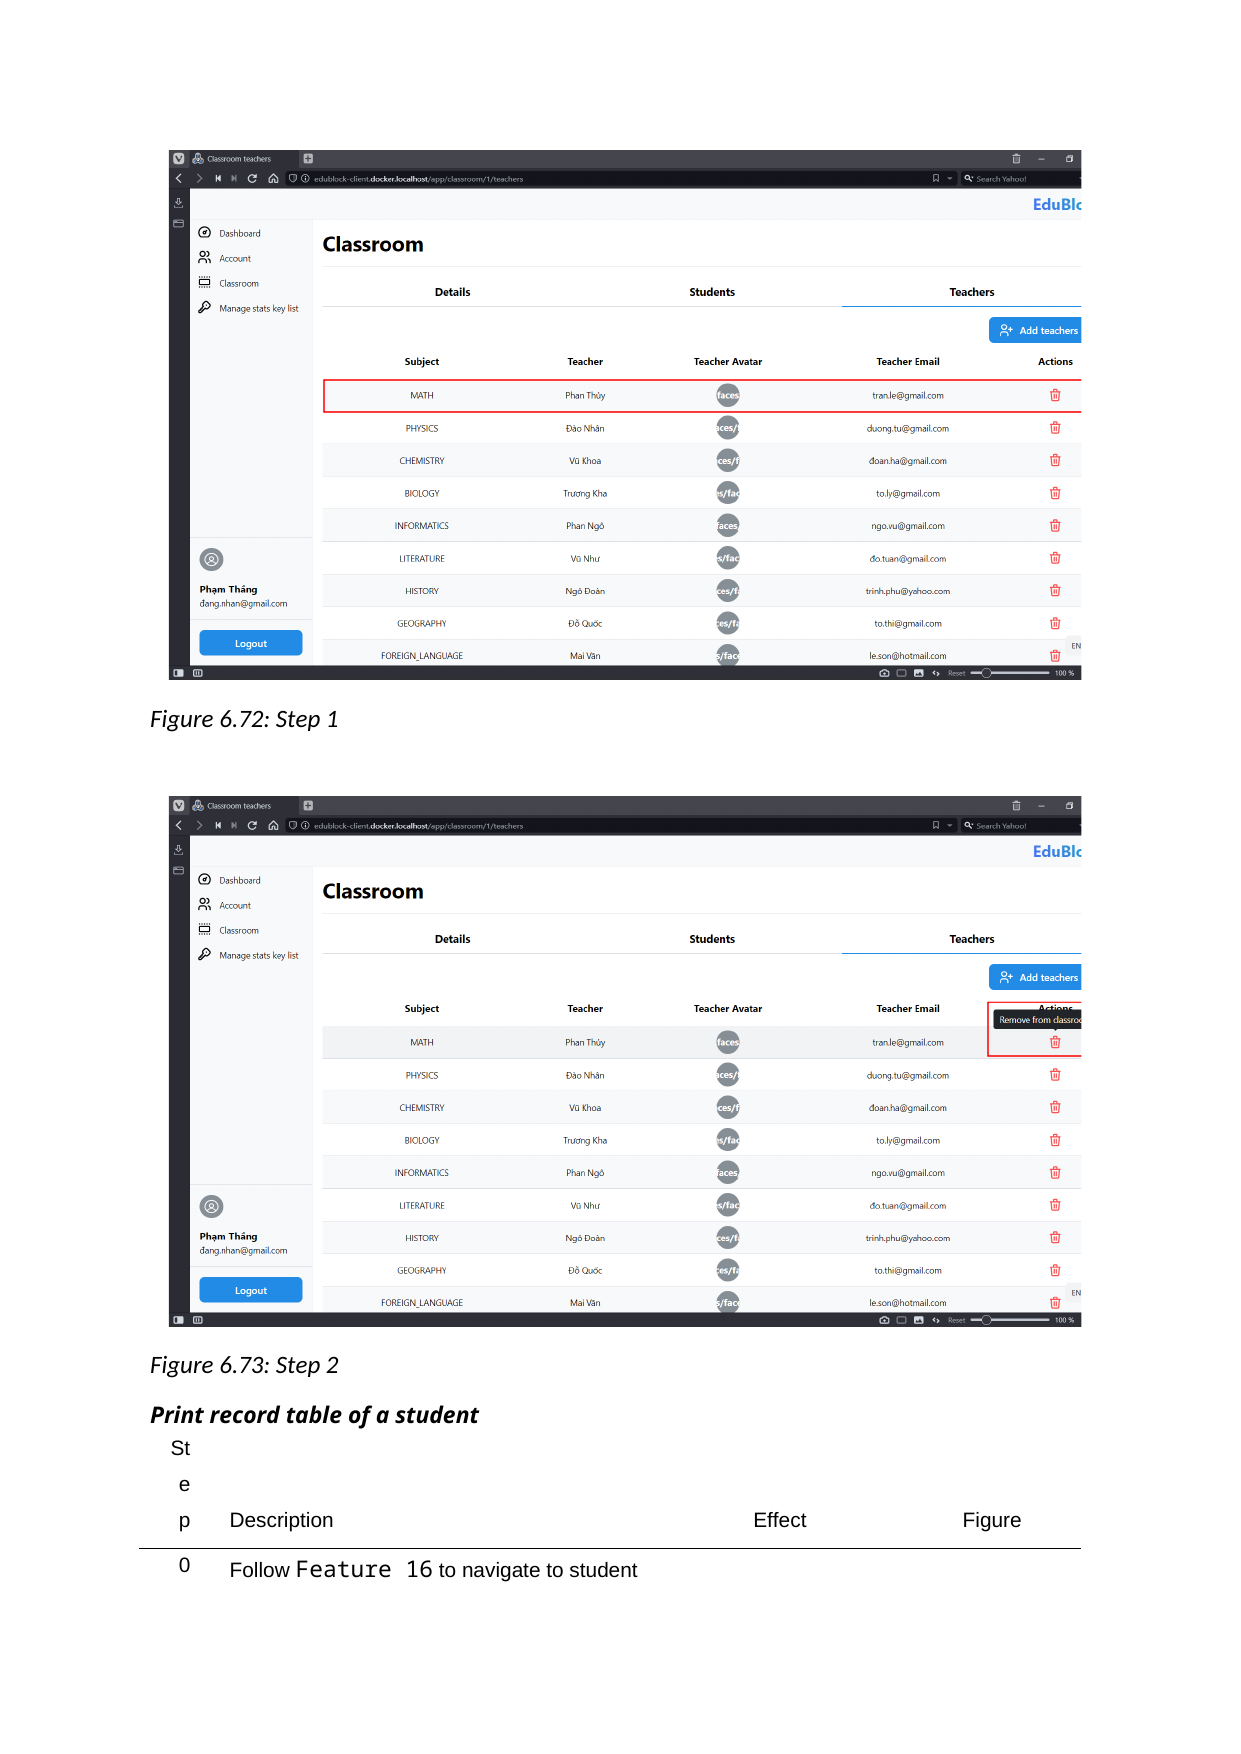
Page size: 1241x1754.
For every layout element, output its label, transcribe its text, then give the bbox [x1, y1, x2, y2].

picture [168, 796, 1082, 1327]
subtitle Print record table of a student [150, 1399, 1093, 1430]
picture [168, 150, 1082, 680]
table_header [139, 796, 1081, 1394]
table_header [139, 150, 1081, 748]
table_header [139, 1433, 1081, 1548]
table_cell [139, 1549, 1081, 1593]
